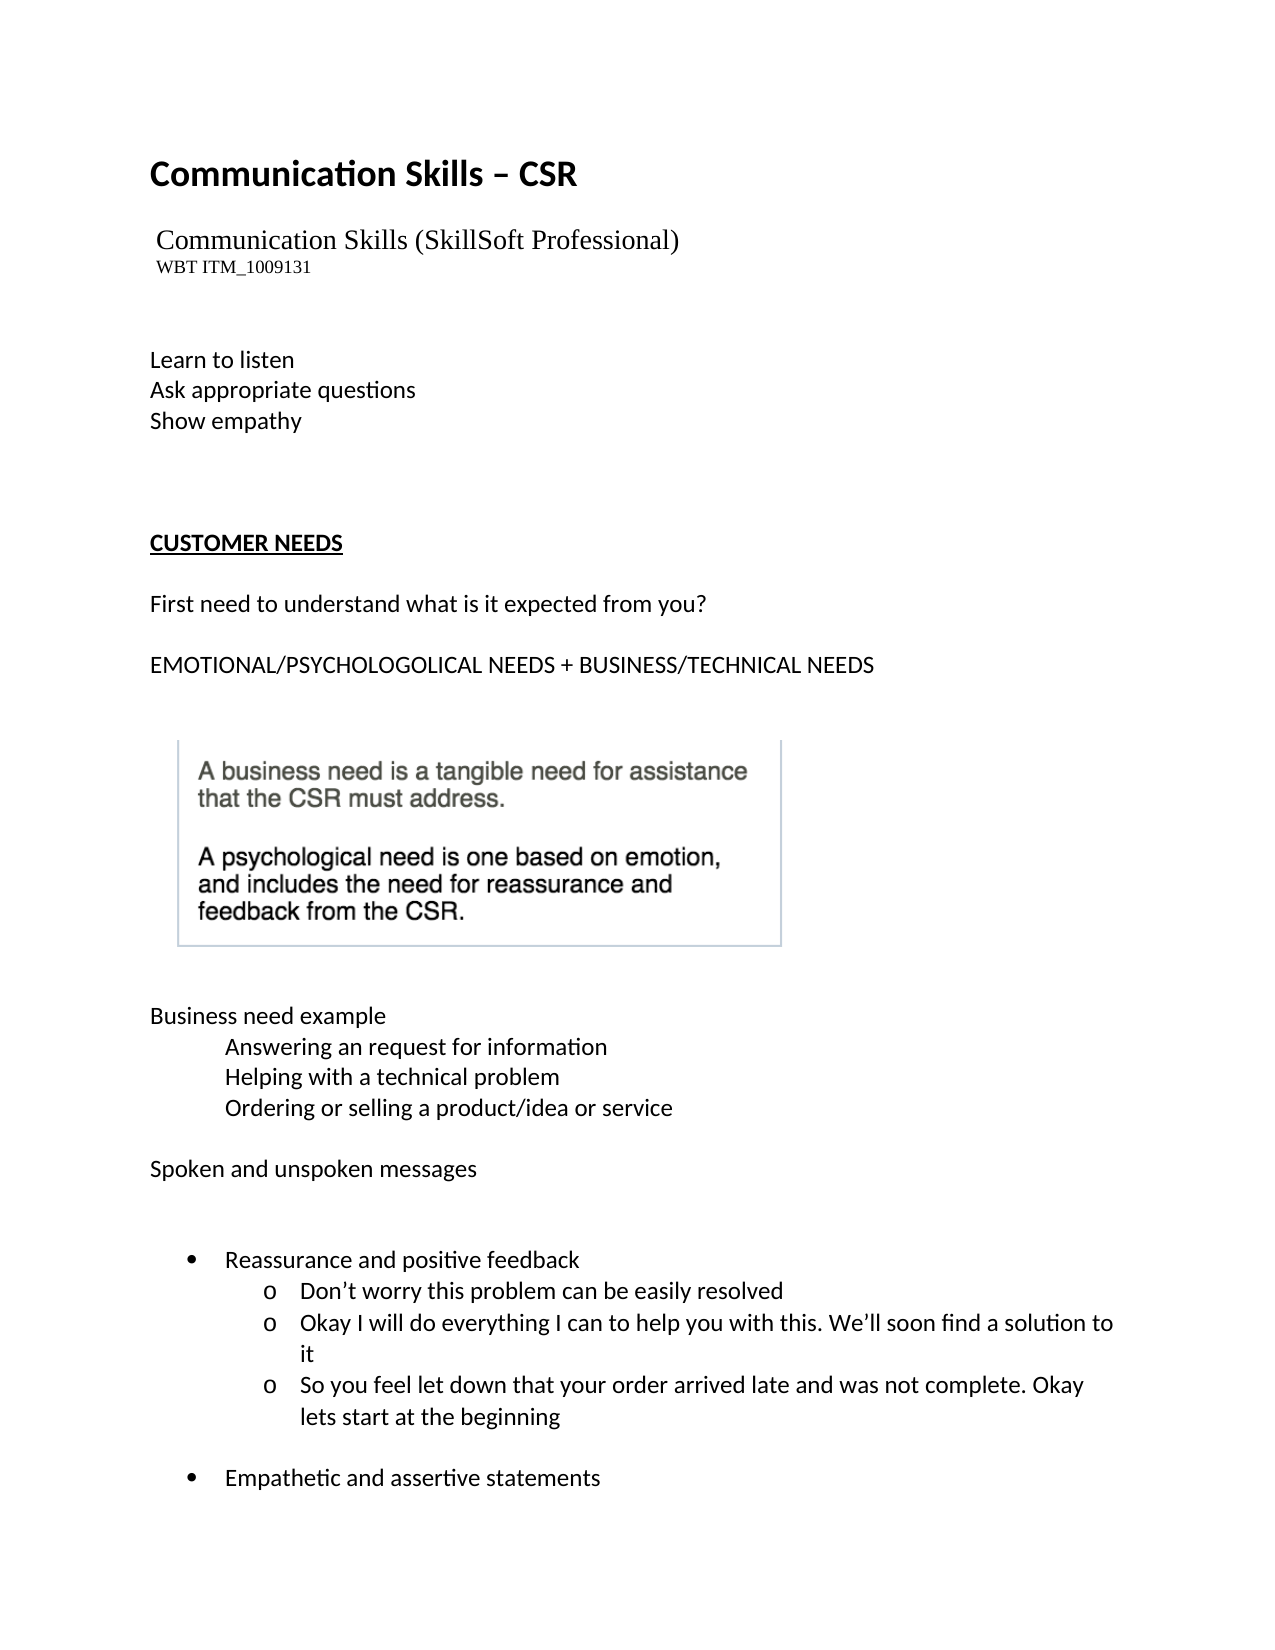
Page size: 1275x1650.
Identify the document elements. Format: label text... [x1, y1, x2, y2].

list Don’t worry this problem can be easily resolved [262, 1275, 1125, 1307]
text Show empathy [150, 405, 1125, 436]
picture [150, 740, 828, 970]
text Communication Skills – CSR [150, 150, 1125, 196]
text Helping with a technical problem [150, 1061, 1125, 1092]
text Answering an request for information [150, 1031, 1125, 1061]
text Spoken and unspoken messages [150, 1153, 1125, 1183]
text EMOTIONAL/PSYCHOLOGOLICAL NEEDS + BUSINESS/TECHNICAL NEEDS [150, 649, 1125, 680]
text Learn to listen [150, 344, 1125, 374]
table_header [150, 196, 1275, 283]
text Ordering or selling a product/idea or service [150, 1092, 1125, 1122]
text First need to understand what is it expected from you? [150, 588, 1125, 619]
list Okay I will do everything I can to help you with this. We’ll soon find a solution to it [262, 1307, 1125, 1369]
list Empathetic and assertive statements [187, 1462, 1125, 1492]
list So you feel let down that your order arrived late and was not complete. Okay lets start at the beginning [262, 1369, 1125, 1431]
list Reassurance and positive feedback [187, 1244, 1125, 1275]
text CUSTOMER NEEDS [150, 527, 1125, 558]
text Business need example [150, 1000, 1125, 1031]
text Ask appropriate questions [150, 374, 1125, 405]
